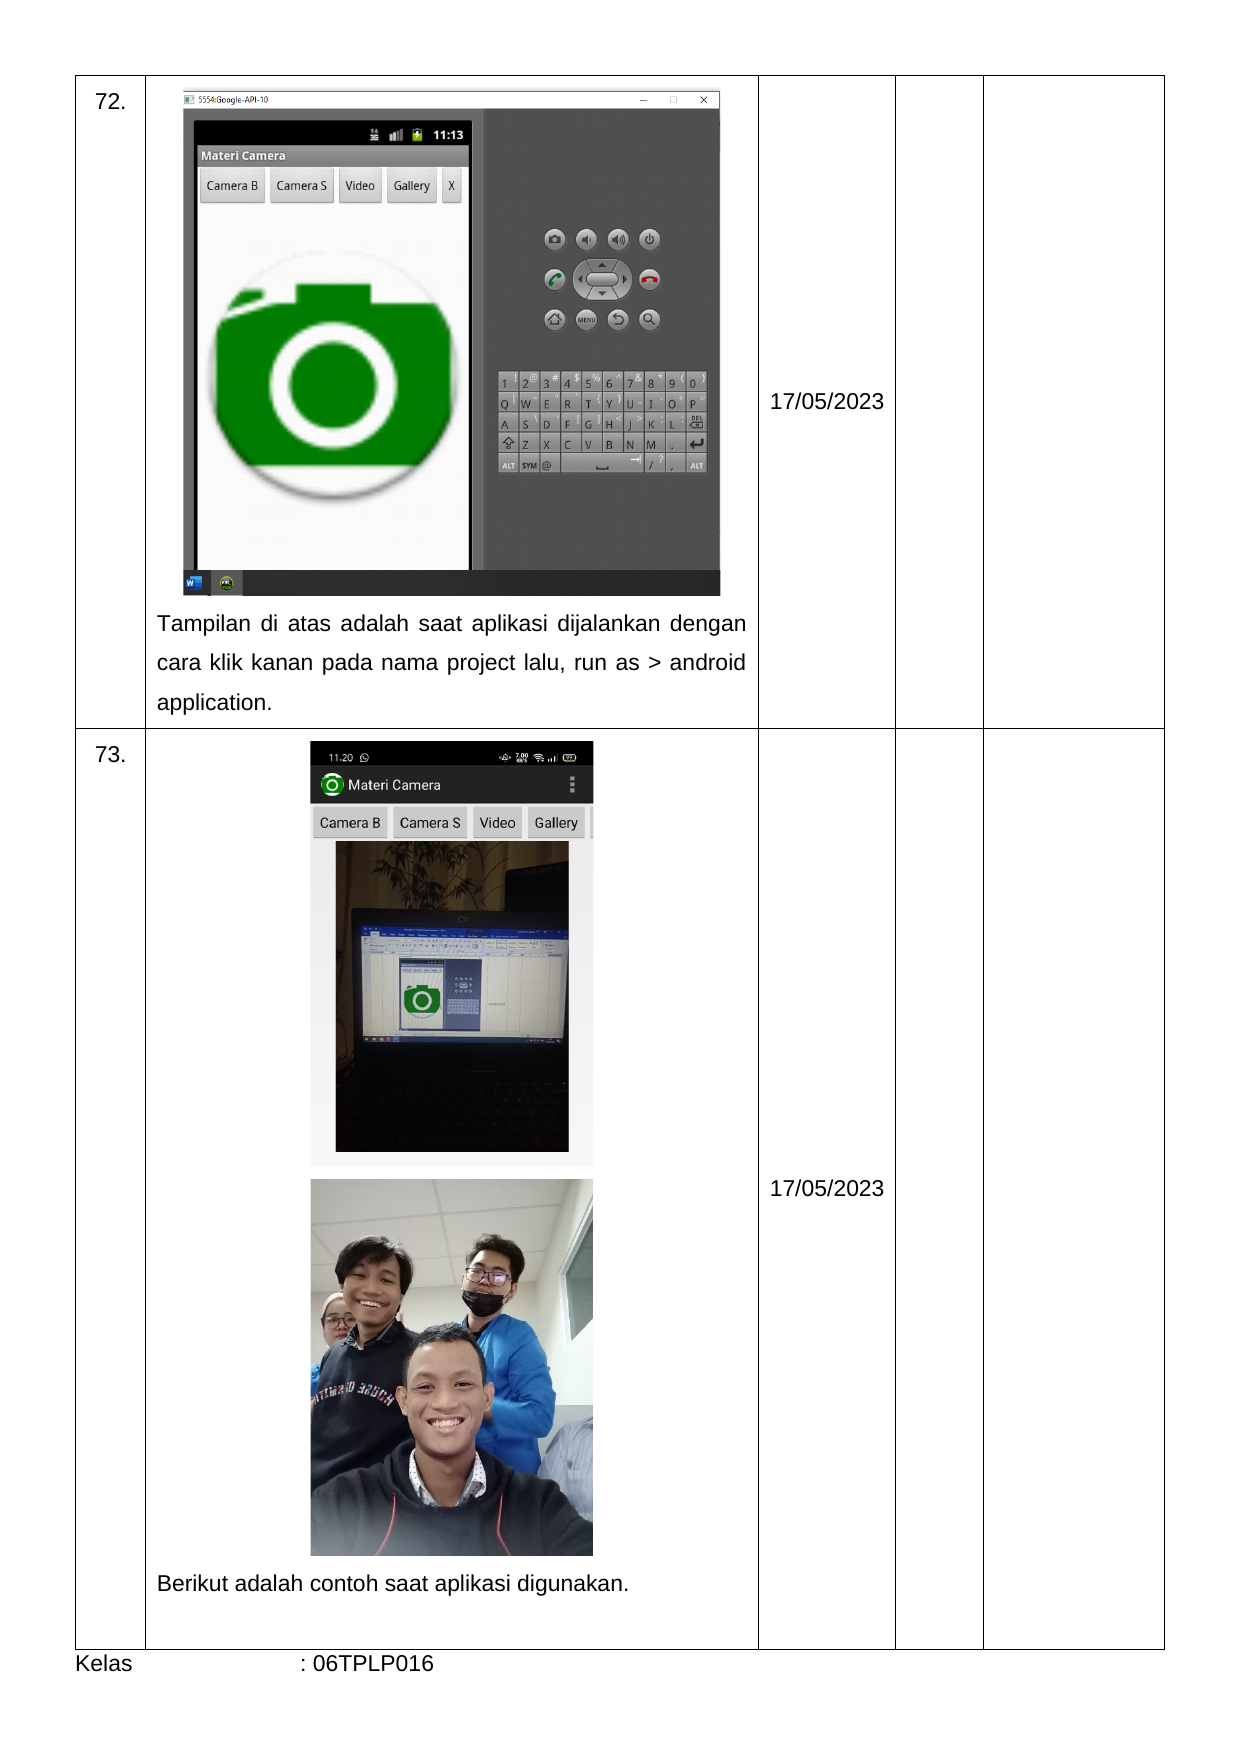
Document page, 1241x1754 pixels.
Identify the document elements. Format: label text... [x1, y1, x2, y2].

table_cell 72. [76, 76, 145, 728]
picture [183, 87, 721, 596]
table_cell 17/05/2023 [759, 76, 895, 728]
table_cell 73. [76, 729, 145, 1649]
text Kelas : 06TPLP016 [75, 1650, 1165, 1676]
table_cell Tampilan di atas adalah saat aplikasi dijalankan dengan cara klik kanan pada nama project lalu, run as > android application. [146, 76, 758, 728]
table_cell Berikut adalah contoh saat aplikasi digunakan. [146, 729, 758, 1649]
picture [310, 1179, 593, 1556]
table_cell [896, 76, 983, 728]
table_cell 17/05/2023 [759, 729, 895, 1649]
picture [310, 741, 594, 1166]
table_cell [896, 729, 983, 1649]
table_cell [984, 76, 1164, 728]
table_cell [984, 729, 1164, 1649]
